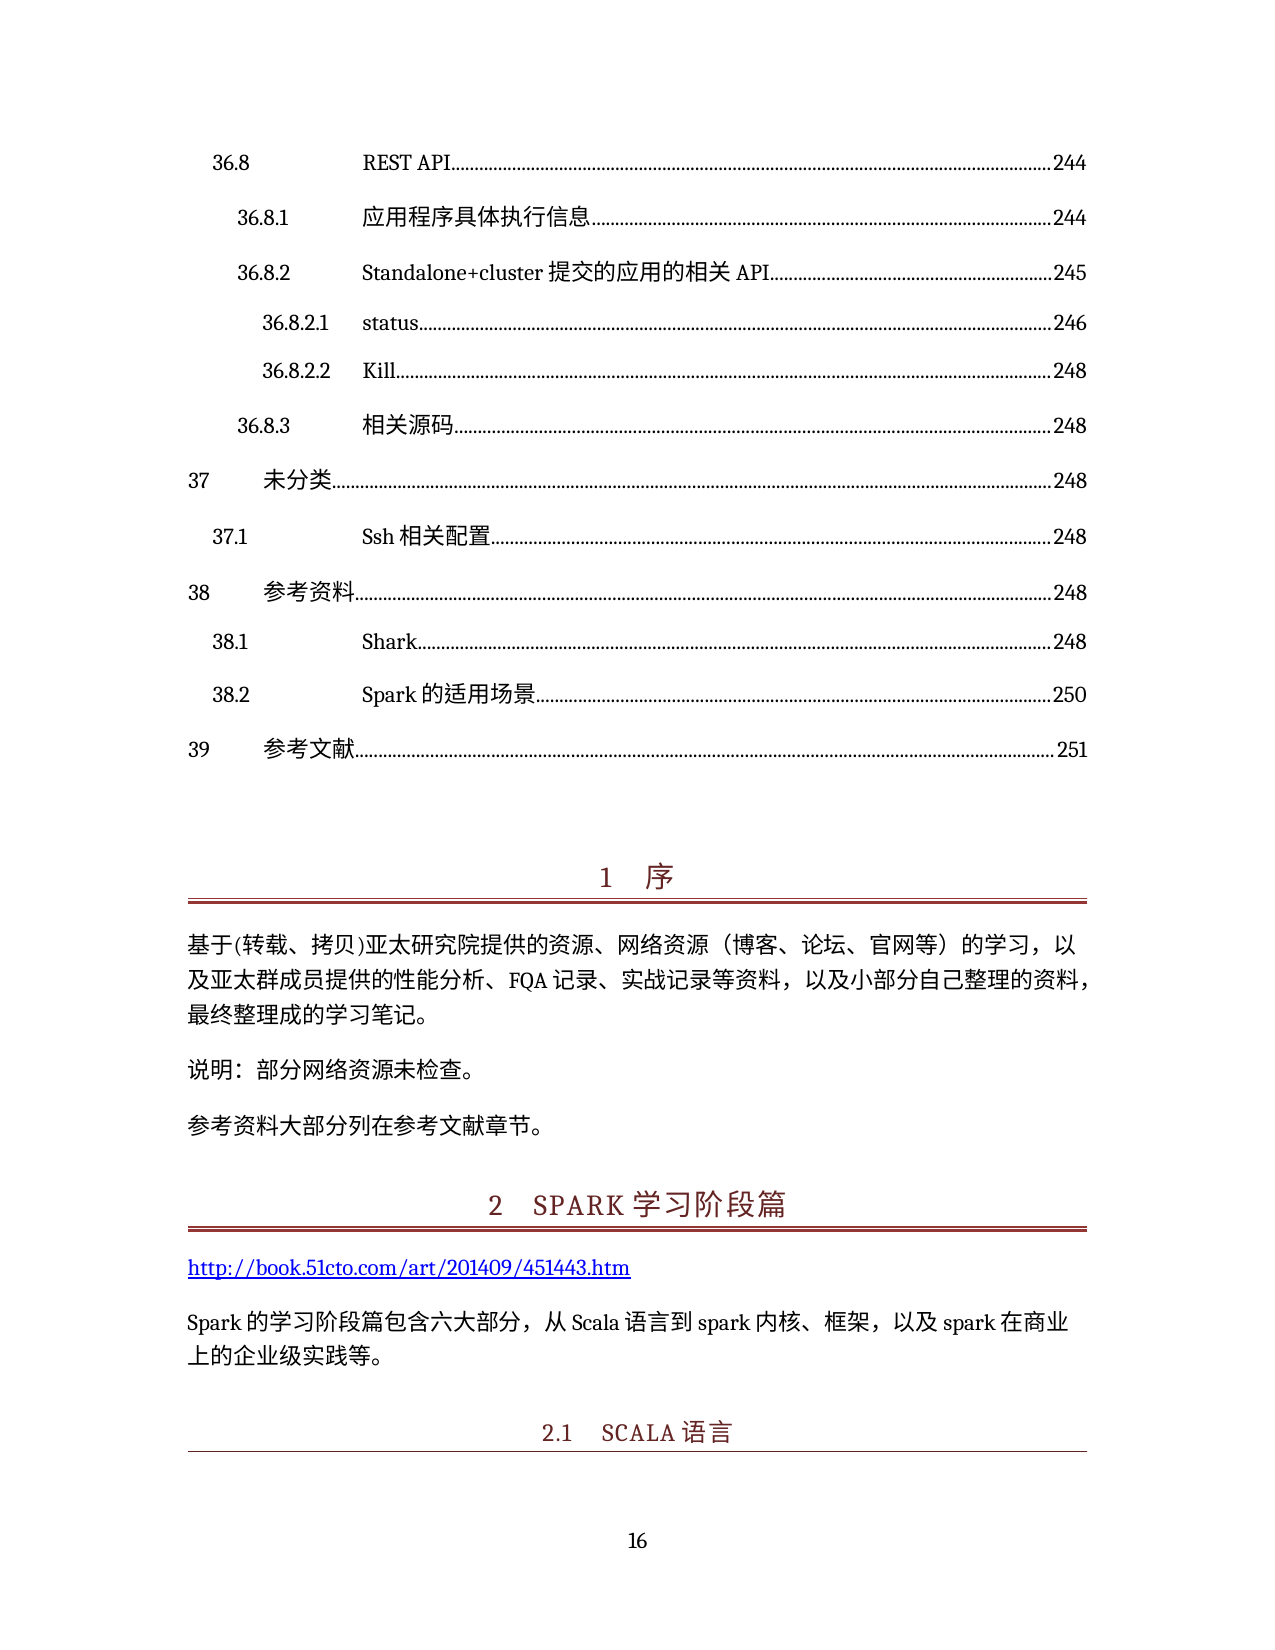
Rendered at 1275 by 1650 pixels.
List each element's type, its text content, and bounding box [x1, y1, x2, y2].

text 36.8 REST API 244 [212, 150, 1087, 176]
subtitle Spark学习阶段篇 [187, 1184, 1087, 1232]
text 38.1 Shark 248 [212, 629, 1087, 655]
text 参考资料大部分列在参考文献章节。 [187, 1108, 1087, 1141]
text 36.8.2.2 Kill 248 [262, 358, 1087, 384]
text 36.8.3 相关源码 248 [237, 407, 1087, 440]
text 38 参考资料 248 [187, 573, 1087, 607]
text 36.8.1 应用程序具体执行信息 244 [237, 198, 1087, 232]
text 36.8.2 Standalone+cluster提交的应用的相关API 245 [237, 254, 1087, 287]
text 37 未分类 248 [187, 462, 1087, 495]
text 39 参考文献 251 [187, 731, 1087, 764]
text http://book.51cto.com/art/201409/451443.htm [187, 1255, 1087, 1281]
text 37.1 Ssh相关配置 248 [212, 518, 1087, 551]
text 基于(转载、拷贝)亚太研究院提供的资源、网络资源（博客、论坛、官网等）的学习，以及亚太群成员提供的性能分析、FQA记录、实战记录等资料，以及小部分自己整理的资料，最终整理成的学习笔记。 [187, 927, 1087, 1030]
subtitle Scala语言 [187, 1415, 1087, 1452]
subtitle 序 [187, 856, 1087, 904]
text 38.2 Spark的适用场景 250 [212, 677, 1087, 709]
text 说明：部分网络资源未检查。 [187, 1052, 1087, 1085]
text Spark 的学习阶段篇包含六大部分，从Scala语言到spark内核、框架，以及spark在商业上的企业级实践等。 [187, 1303, 1087, 1371]
text 36.8.2.1 status 246 [262, 310, 1087, 336]
